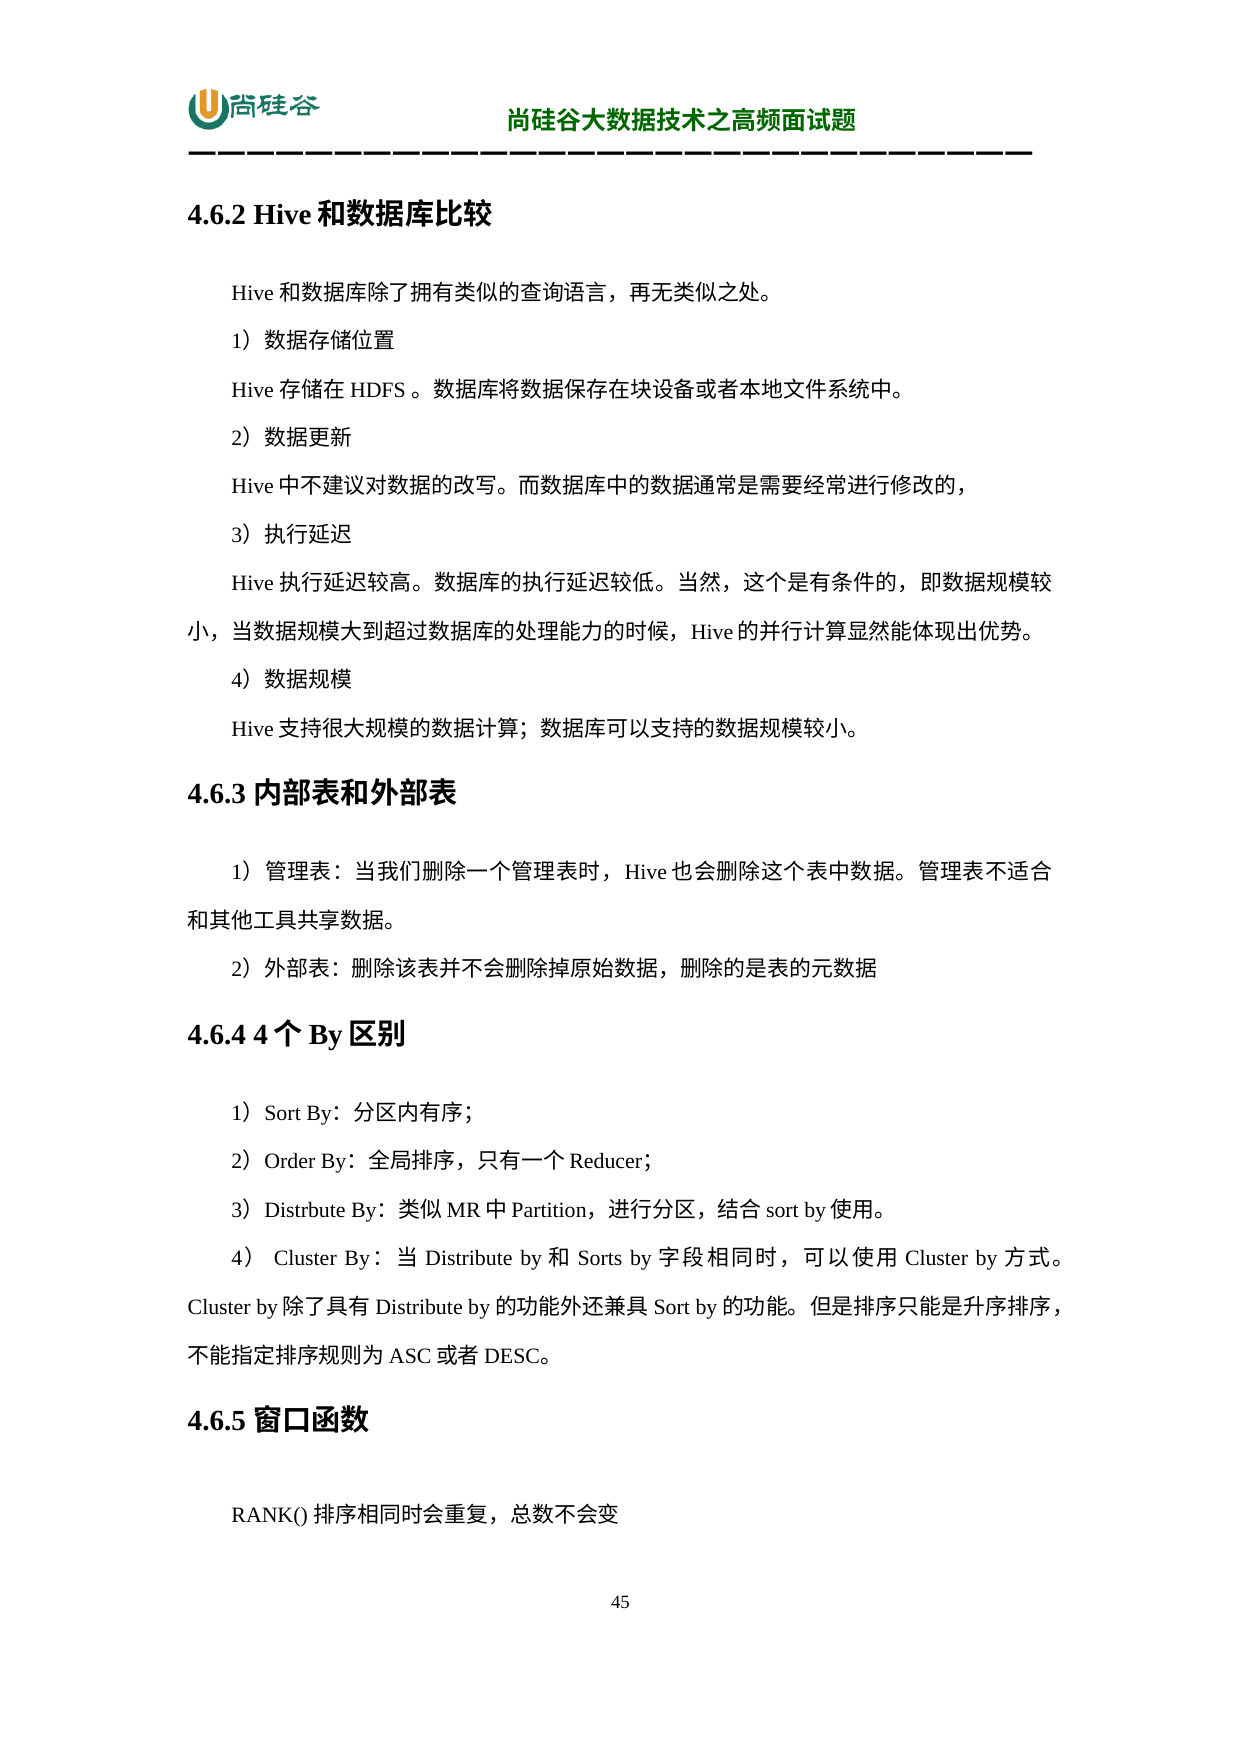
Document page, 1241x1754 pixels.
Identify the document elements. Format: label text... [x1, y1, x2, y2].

text Hive 和数据库除了拥有类似的查询语言，再无类似之处。 [187, 275, 1053, 307]
text Hive 执行延迟较高。数据库的执行延迟较低。当然，这个是有条件的，即数据规模较小，当数据规模大到超过数据库的处理能力的时候，Hive的并行计算显然能体现出优势。 [187, 565, 1053, 646]
text RANK() 排序相同时会重复，总数不会变 [231, 1497, 1053, 1529]
text 2）Order By：全局排序，只有一个Reducer； [187, 1143, 1053, 1176]
subtitle 4.6.2 Hive和数据库比较 [187, 179, 1053, 244]
text 3）执行延迟 [187, 516, 1053, 549]
text Hive中不建议对数据的改写。而数据库中的数据通常是需要经常进行修改的， [187, 468, 1053, 501]
text Hive支持很大规模的数据计算；数据库可以支持的数据规模较小。 [187, 710, 1053, 743]
text 3）Distrbute By：类似MR中Partition，进行分区，结合sort by使用。 [187, 1191, 1053, 1224]
text 1）Sort By：分区内有序； [187, 1095, 1053, 1127]
text 1）管理表：当我们删除一个管理表时，Hive也会删除这个表中数据。管理表不适合和其他工具共享数据。 [187, 854, 1053, 935]
text 4）数据规模 [187, 662, 1053, 694]
text 2）外部表：删除该表并不会删除掉原始数据，删除的是表的元数据 [187, 951, 1053, 983]
text Hive 存储在 HDFS 。数据库将数据保存在块设备或者本地文件系统中。 [187, 371, 1053, 404]
subtitle 4.6.4 4个By区别 [187, 999, 1053, 1064]
subtitle 4.6.5 窗口函数 [187, 1386, 1053, 1451]
subtitle 4.6.3 内部表和外部表 [187, 758, 1053, 823]
text 1）数据存储位置 [187, 323, 1053, 356]
text 4） Cluster By：当Distribute by和Sorts by字段相同时，可以使用Cluster by方式。Cluster by除了具有Distribute by的功能外还兼具Sort by的功能。但是排序只能是升序排序，不能指定排序规则为ASC或者DESC。 [187, 1240, 1053, 1370]
text 2）数据更新 [187, 420, 1053, 452]
